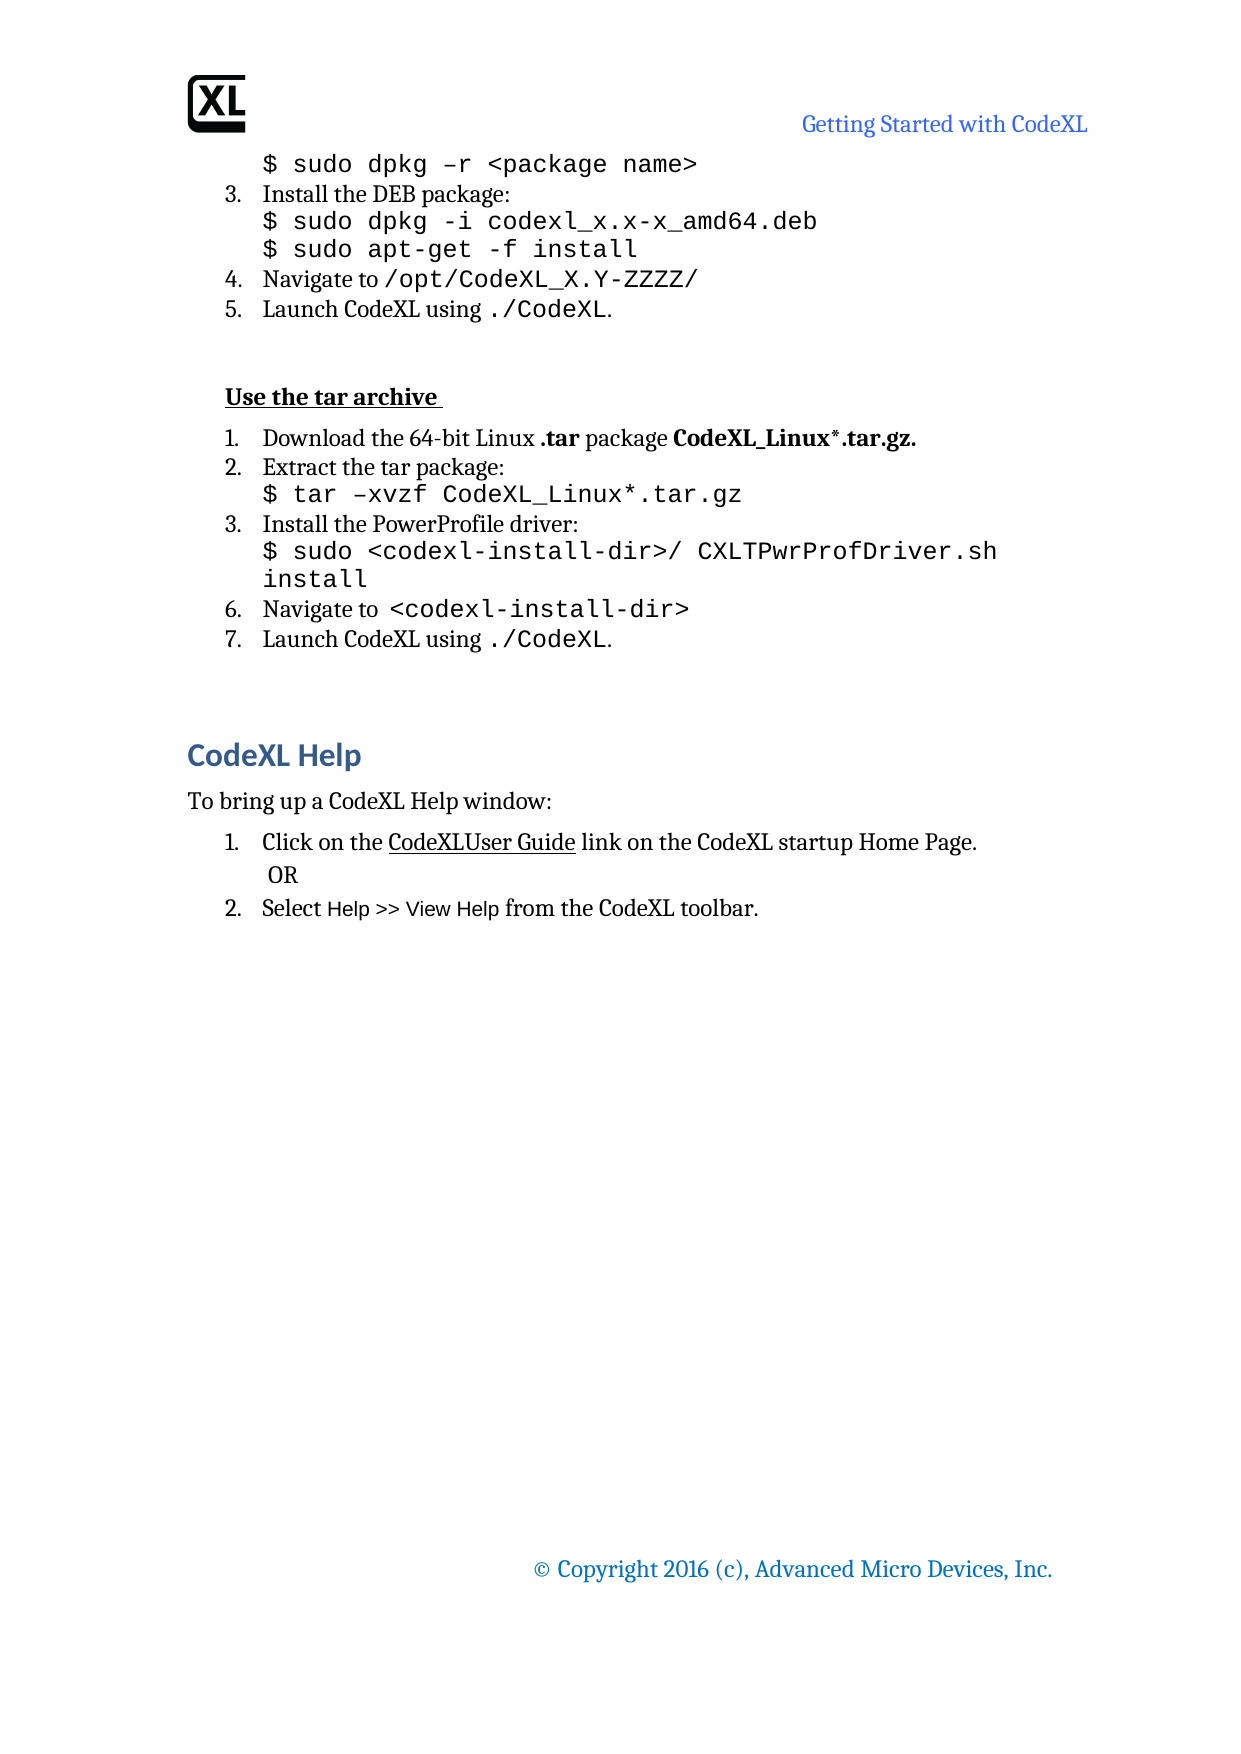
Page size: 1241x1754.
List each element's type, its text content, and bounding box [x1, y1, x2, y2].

list $ sudo dpkg –r <package name> [262, 152, 1053, 180]
list Download the 64-bit Linux .tar package CodeXL_Linux*.tar.gz. [225, 424, 1053, 452]
list Select Help >> View Help from the CodeXL toolbar. [225, 894, 1053, 923]
text To bring up a CodeXL Help window: [187, 787, 1053, 816]
list $ tar –xvzf CodeXL_Linux*.tar.gz [262, 481, 1053, 509]
list Navigate to /opt/CodeXL_X.Y-ZZZZ/ [225, 265, 1053, 295]
list Launch CodeXL using ./CodeXL. [225, 295, 1053, 354]
list $ sudo <codexl-install-dir>/ CXLTPwrProfDriver.sh install [262, 538, 1053, 595]
text Use the tar archive [225, 382, 1053, 411]
list Install the PowerProfile driver: [225, 509, 1053, 538]
list Install the DEB package: $ sudo dpkg -i codexl_x.x-x_amd64.deb $ sudo apt-get -f install [225, 180, 1053, 265]
list Launch CodeXL using ./CodeXL. [225, 625, 1053, 655]
list Extract the tar package: [225, 452, 1053, 481]
subtitle CodeXL Help [187, 734, 1053, 774]
list Navigate to <codexl-install-dir> [225, 595, 1053, 625]
list Click on the CodeXLUser Guide link on the CodeXL startup Home Page. OR [225, 828, 1053, 890]
picture [187, 75, 246, 133]
